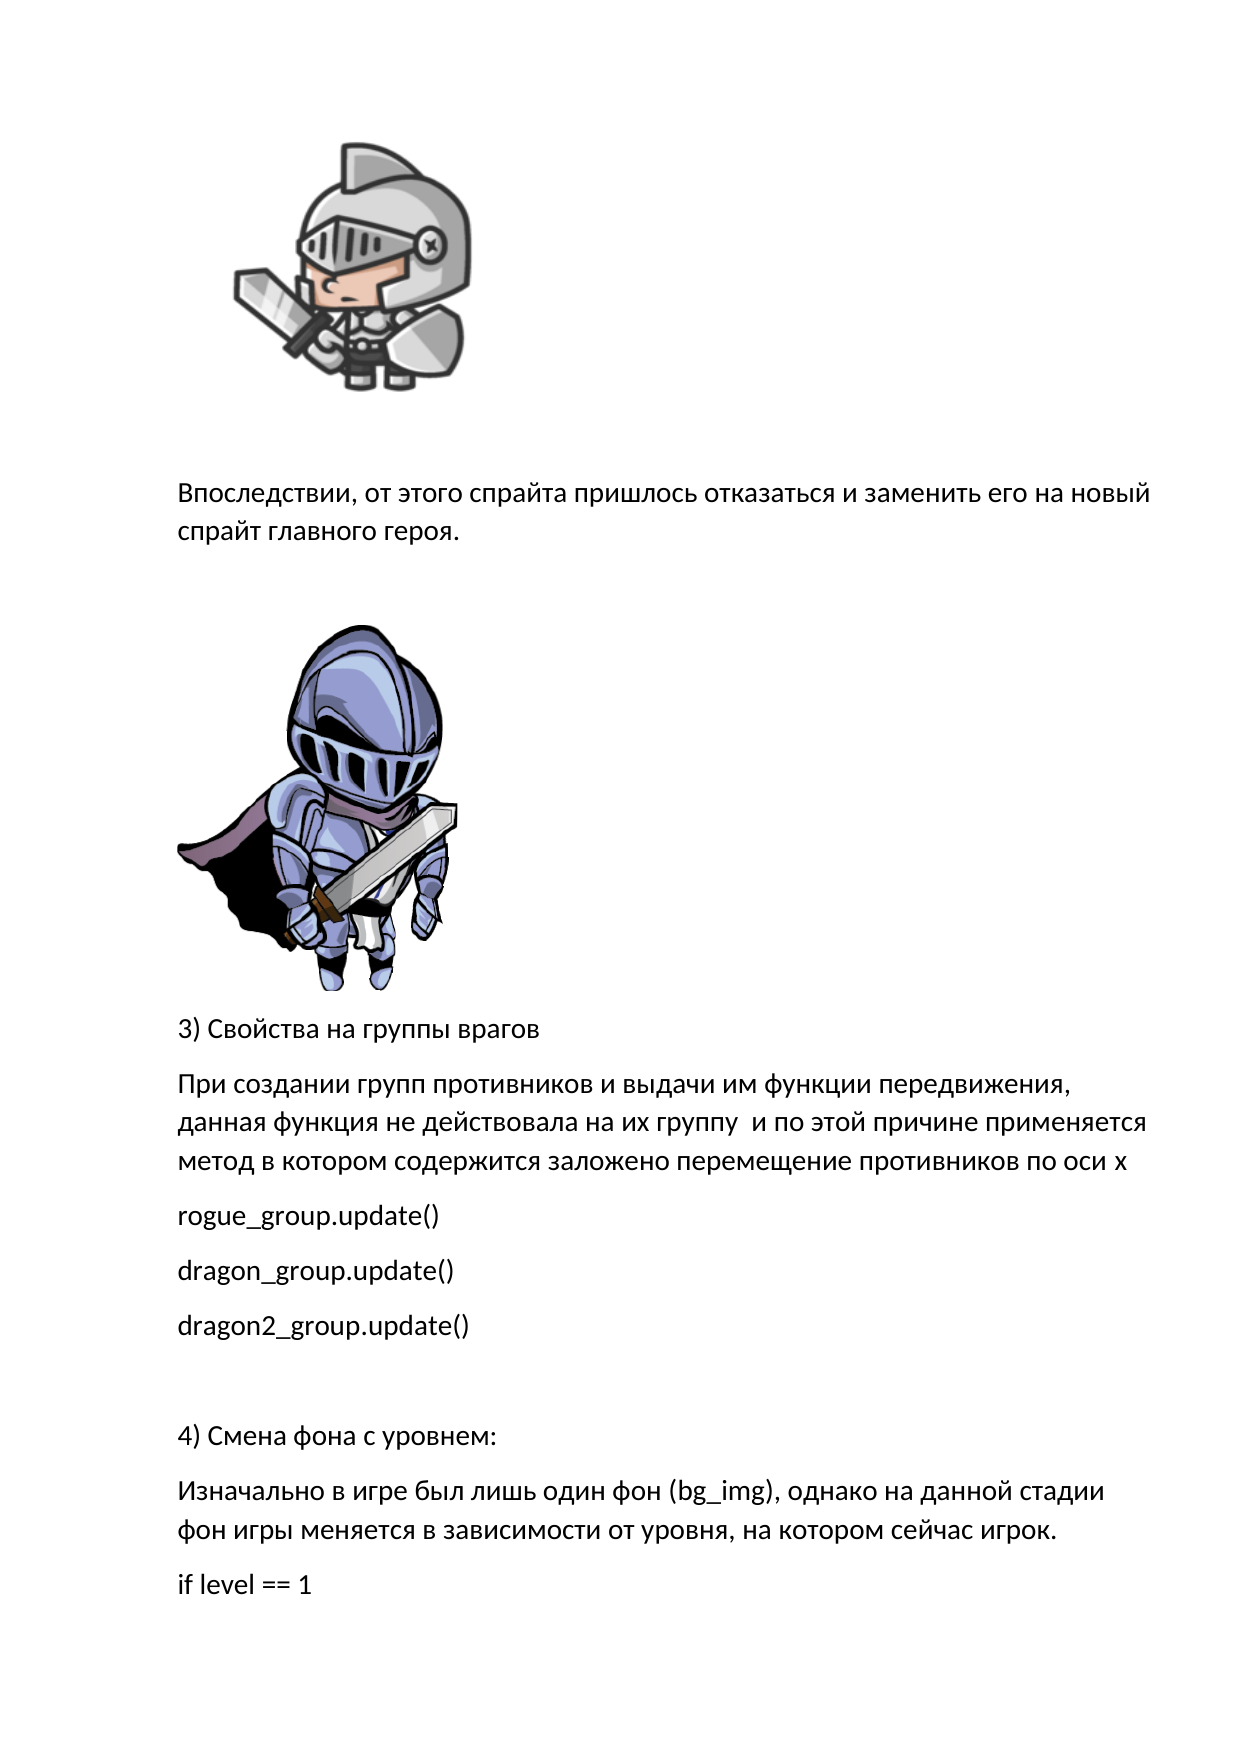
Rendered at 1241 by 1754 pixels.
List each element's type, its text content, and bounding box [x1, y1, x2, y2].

picture [177, 118, 514, 455]
text Впоследствии, от этого спрайта пришлось отказаться и заменить его на новый спрайт главного героя. [177, 474, 1152, 548]
text 4) Смена фона c уровнем: [177, 1417, 1152, 1453]
picture [177, 622, 458, 991]
text if level == 1 [177, 1566, 1152, 1602]
text При создании групп противников и выдачи им функции передвижения, данная функция не действовала на их группу и по этой причине применяется метод в котором содержится заложено перемещение противников по оси x [177, 1065, 1152, 1177]
text 3) Свойства на группы врагов [177, 1010, 1152, 1046]
text dragon_group.update() [177, 1252, 1152, 1288]
text dragon2_group.update() [177, 1307, 1152, 1343]
text Изначально в игре был лишь один фон (bg_img), однако на данной стадии фон игры меняется в зависимости от уровня, на котором сейчас игрок. [177, 1472, 1152, 1547]
text rogue_group.update() [177, 1197, 1152, 1233]
